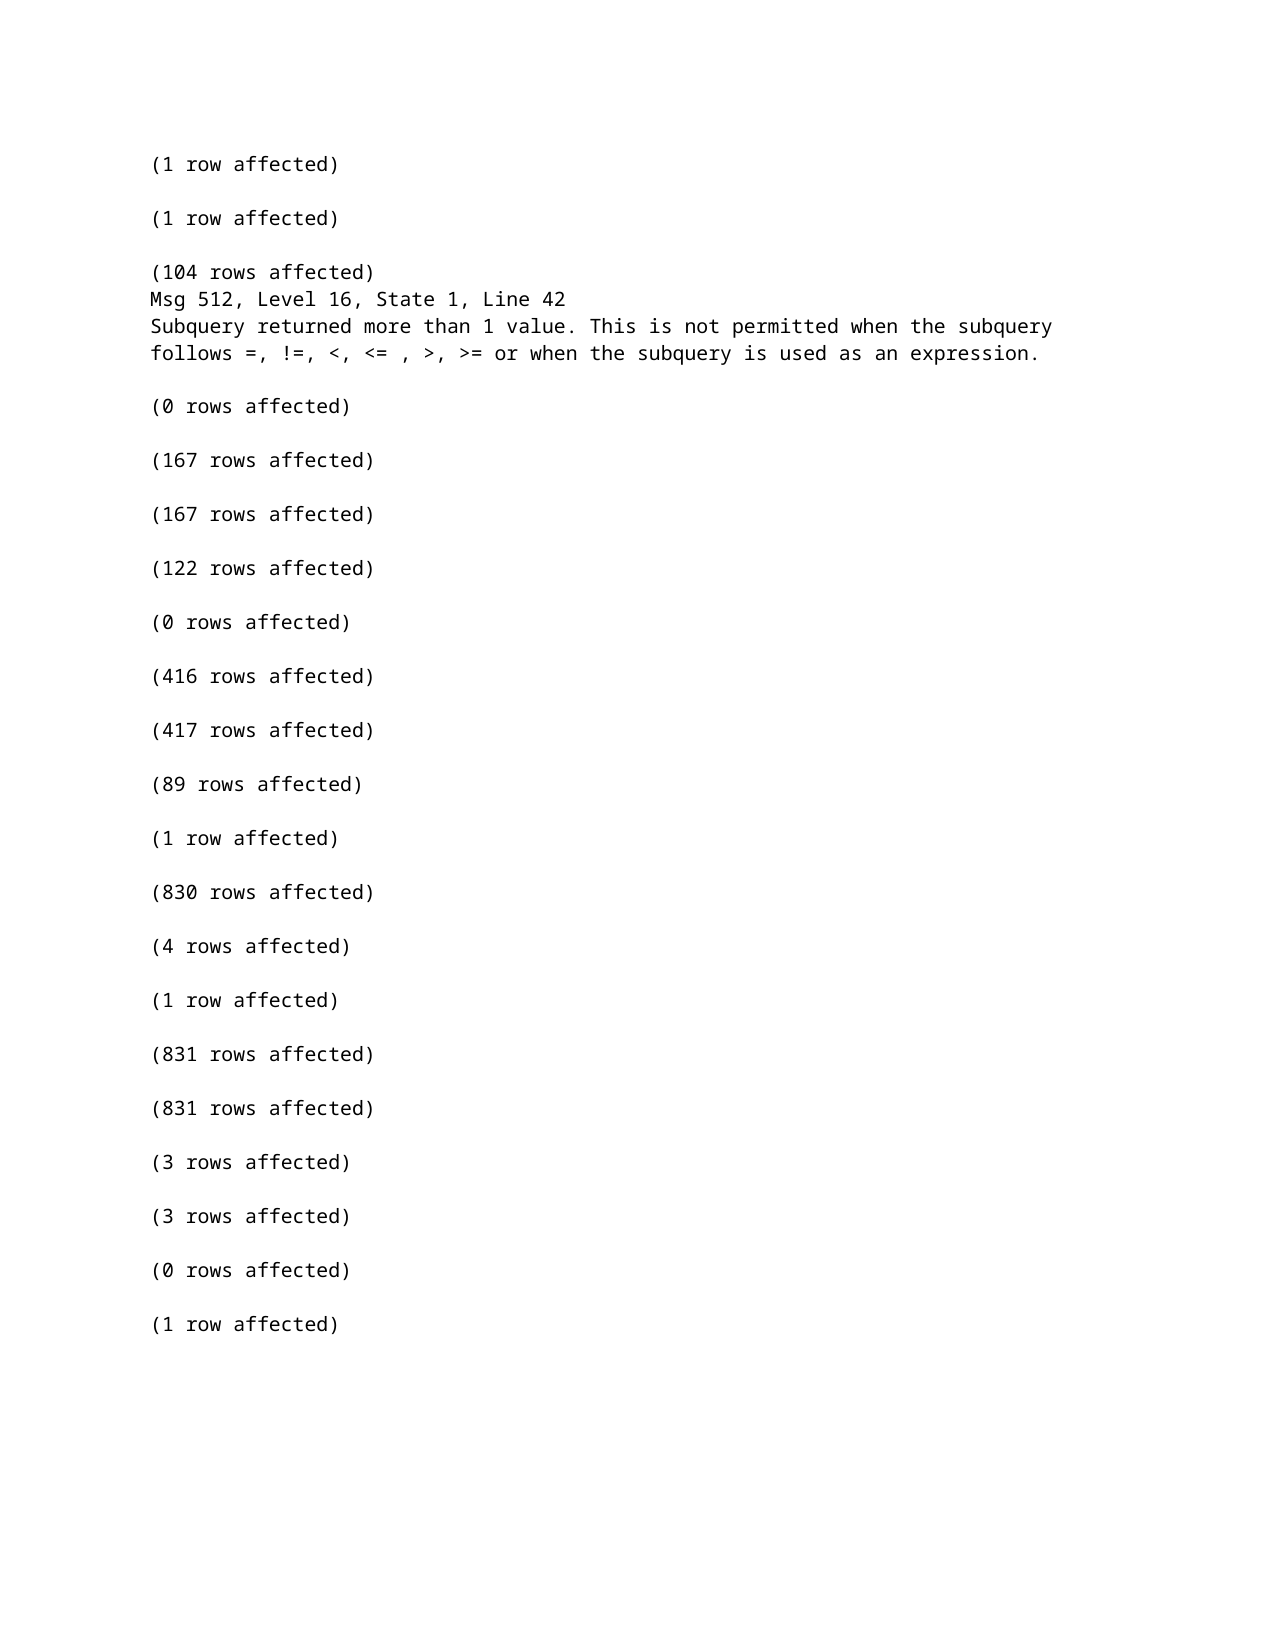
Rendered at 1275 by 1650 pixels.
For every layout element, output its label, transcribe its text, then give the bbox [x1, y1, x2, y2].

text (89 rows affected) [150, 771, 1125, 797]
text (3 rows affected) [150, 1202, 1125, 1229]
text (831 rows affected) [150, 1040, 1125, 1067]
text (104 rows affected) [150, 258, 1125, 285]
text (1 row affected) [150, 986, 1125, 1013]
text (416 rows affected) [150, 663, 1125, 689]
text (1 row affected) [150, 1310, 1125, 1337]
text (0 rows affected) [150, 393, 1125, 420]
text (1 row affected) [150, 204, 1125, 231]
text (4 rows affected) [150, 932, 1125, 959]
text (167 rows affected) [150, 501, 1125, 528]
text (1 row affected) [150, 824, 1125, 851]
text (417 rows affected) [150, 717, 1125, 743]
text (167 rows affected) [150, 447, 1125, 474]
text (3 rows affected) [150, 1148, 1125, 1175]
text (1 row affected) [150, 150, 1125, 177]
text (0 rows affected) [150, 1256, 1125, 1283]
text (831 rows affected) [150, 1094, 1125, 1121]
text (830 rows affected) [150, 878, 1125, 905]
text (0 rows affected) [150, 609, 1125, 636]
text (122 rows affected) [150, 555, 1125, 582]
text Subquery returned more than 1 value. This is not permitted when the subquery follows =, !=, <, <= , >, >= or when the subquery is used as an expression. [150, 312, 1125, 366]
text Msg 512, Level 16, State 1, Line 42 [150, 285, 1125, 312]
